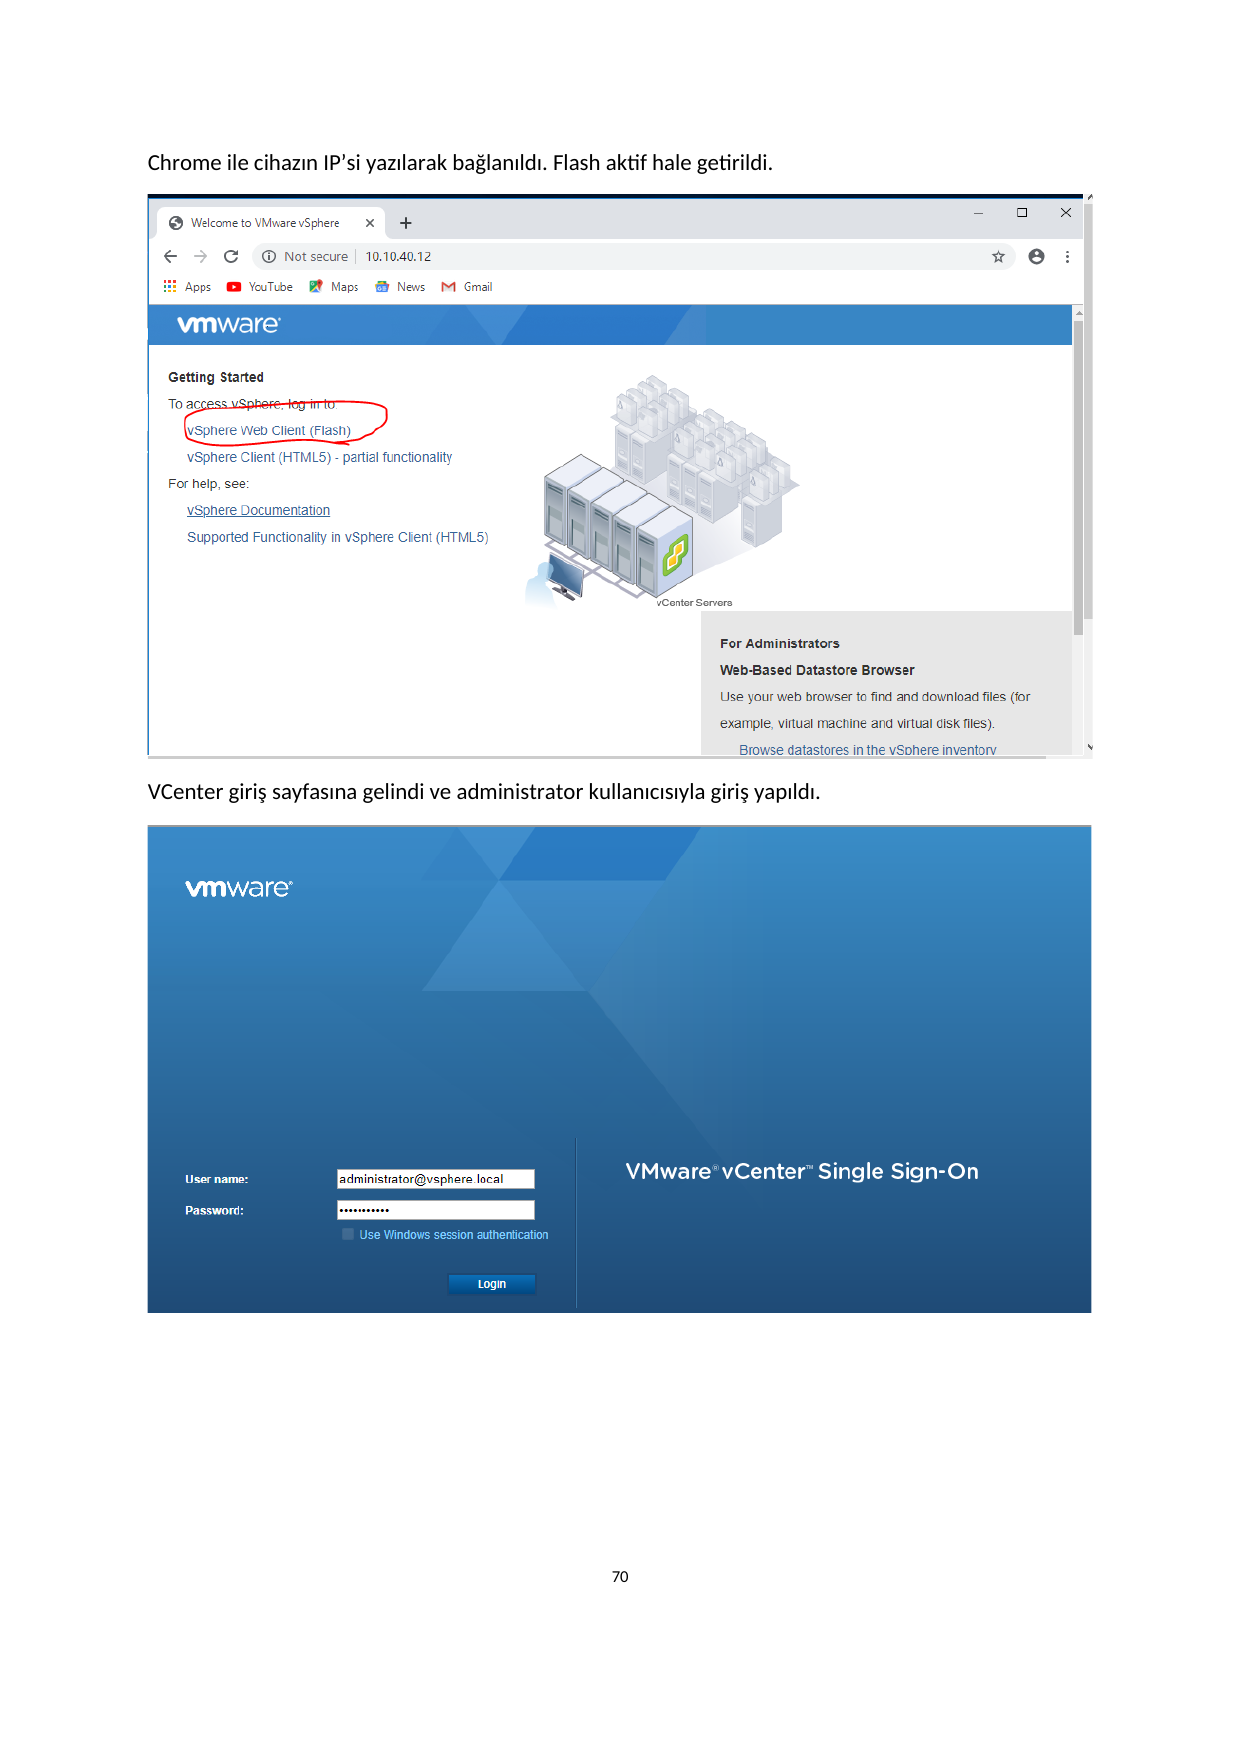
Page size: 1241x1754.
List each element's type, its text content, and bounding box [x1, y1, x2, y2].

text 70 [148, 1566, 1093, 1586]
text VCenter giriş sayfasına gelindi ve administrator kullanıcısıyla giriş yapıldı. [148, 777, 1093, 805]
text Chrome ile cihazın IP’si yazılarak bağlanıldı. Flash aktif hale getirildi. [148, 148, 1093, 176]
picture [147, 194, 1093, 759]
picture [147, 823, 1092, 1313]
